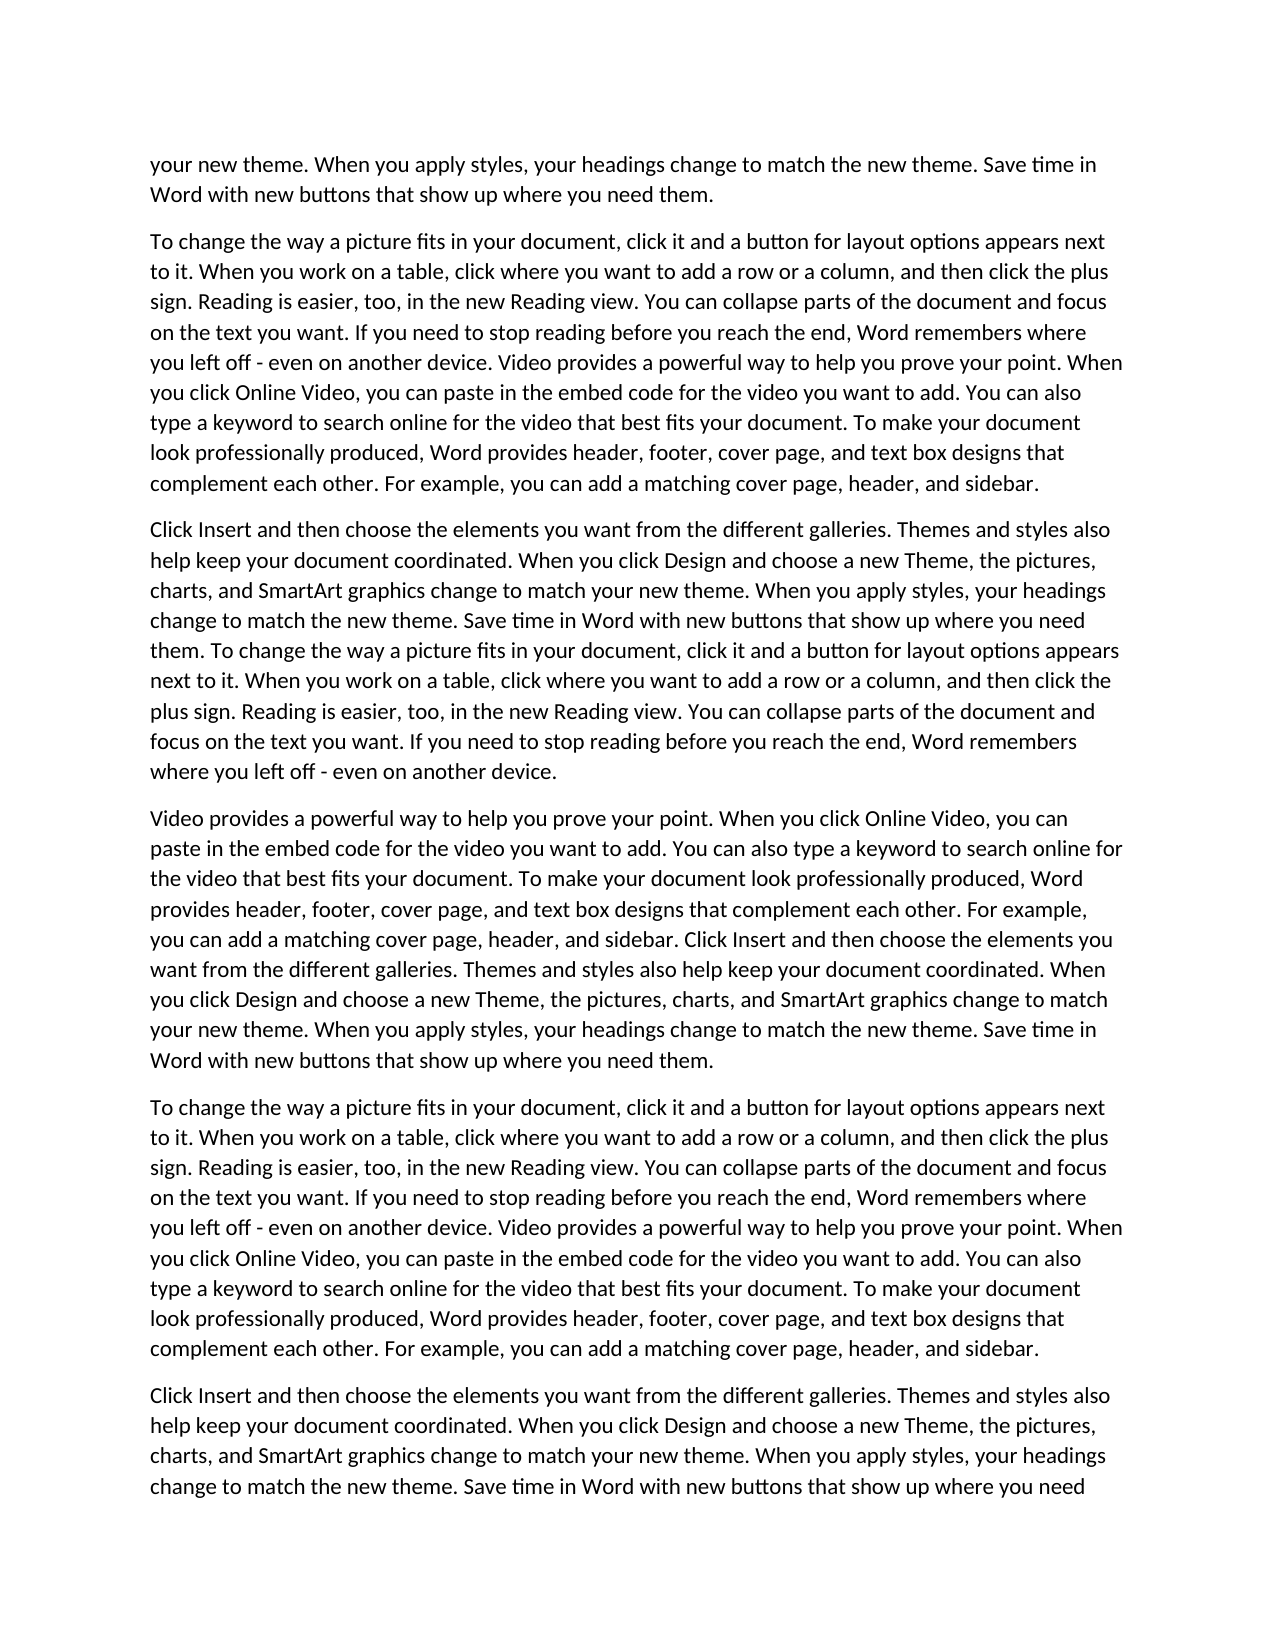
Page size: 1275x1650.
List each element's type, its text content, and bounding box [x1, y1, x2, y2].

text To change the way a picture fits in your document, click it and a button for layout options appears next to it. When you work on a table, click where you want to add a row or a column, and then click the plus sign. Reading is easier, too, in the new Reading view. You can collapse parts of the document and focus on the text you want. If you need to stop reading before you reach the end, Word remembers where you left off - even on another device. Video provides a powerful way to help you prove your point. When you click Online Video, you can paste in the embed code for the video you want to add. You can also type a keyword to search online for the video that best fits your document. To make your document look professionally produced, Word provides header, footer, cover page, and text box designs that complement each other. For example, you can add a matching cover page, header, and sidebar. [150, 1093, 1125, 1362]
text To change the way a picture fits in your document, click it and a button for layout options appears next to it. When you work on a table, click where you want to add a row or a column, and then click the plus sign. Reading is easier, too, in the new Reading view. You can collapse parts of the document and focus on the text you want. If you need to stop reading before you reach the end, Word remembers where you left off - even on another device. Video provides a powerful way to help you prove your point. When you click Online Video, you can paste in the embed code for the video you want to add. You can also type a keyword to search online for the video that best fits your document. To make your document look professionally produced, Word provides header, footer, cover page, and text box designs that complement each other. For example, you can add a matching cover page, header, and sidebar. [150, 227, 1125, 497]
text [150, 1381, 1125, 1500]
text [150, 150, 1125, 208]
